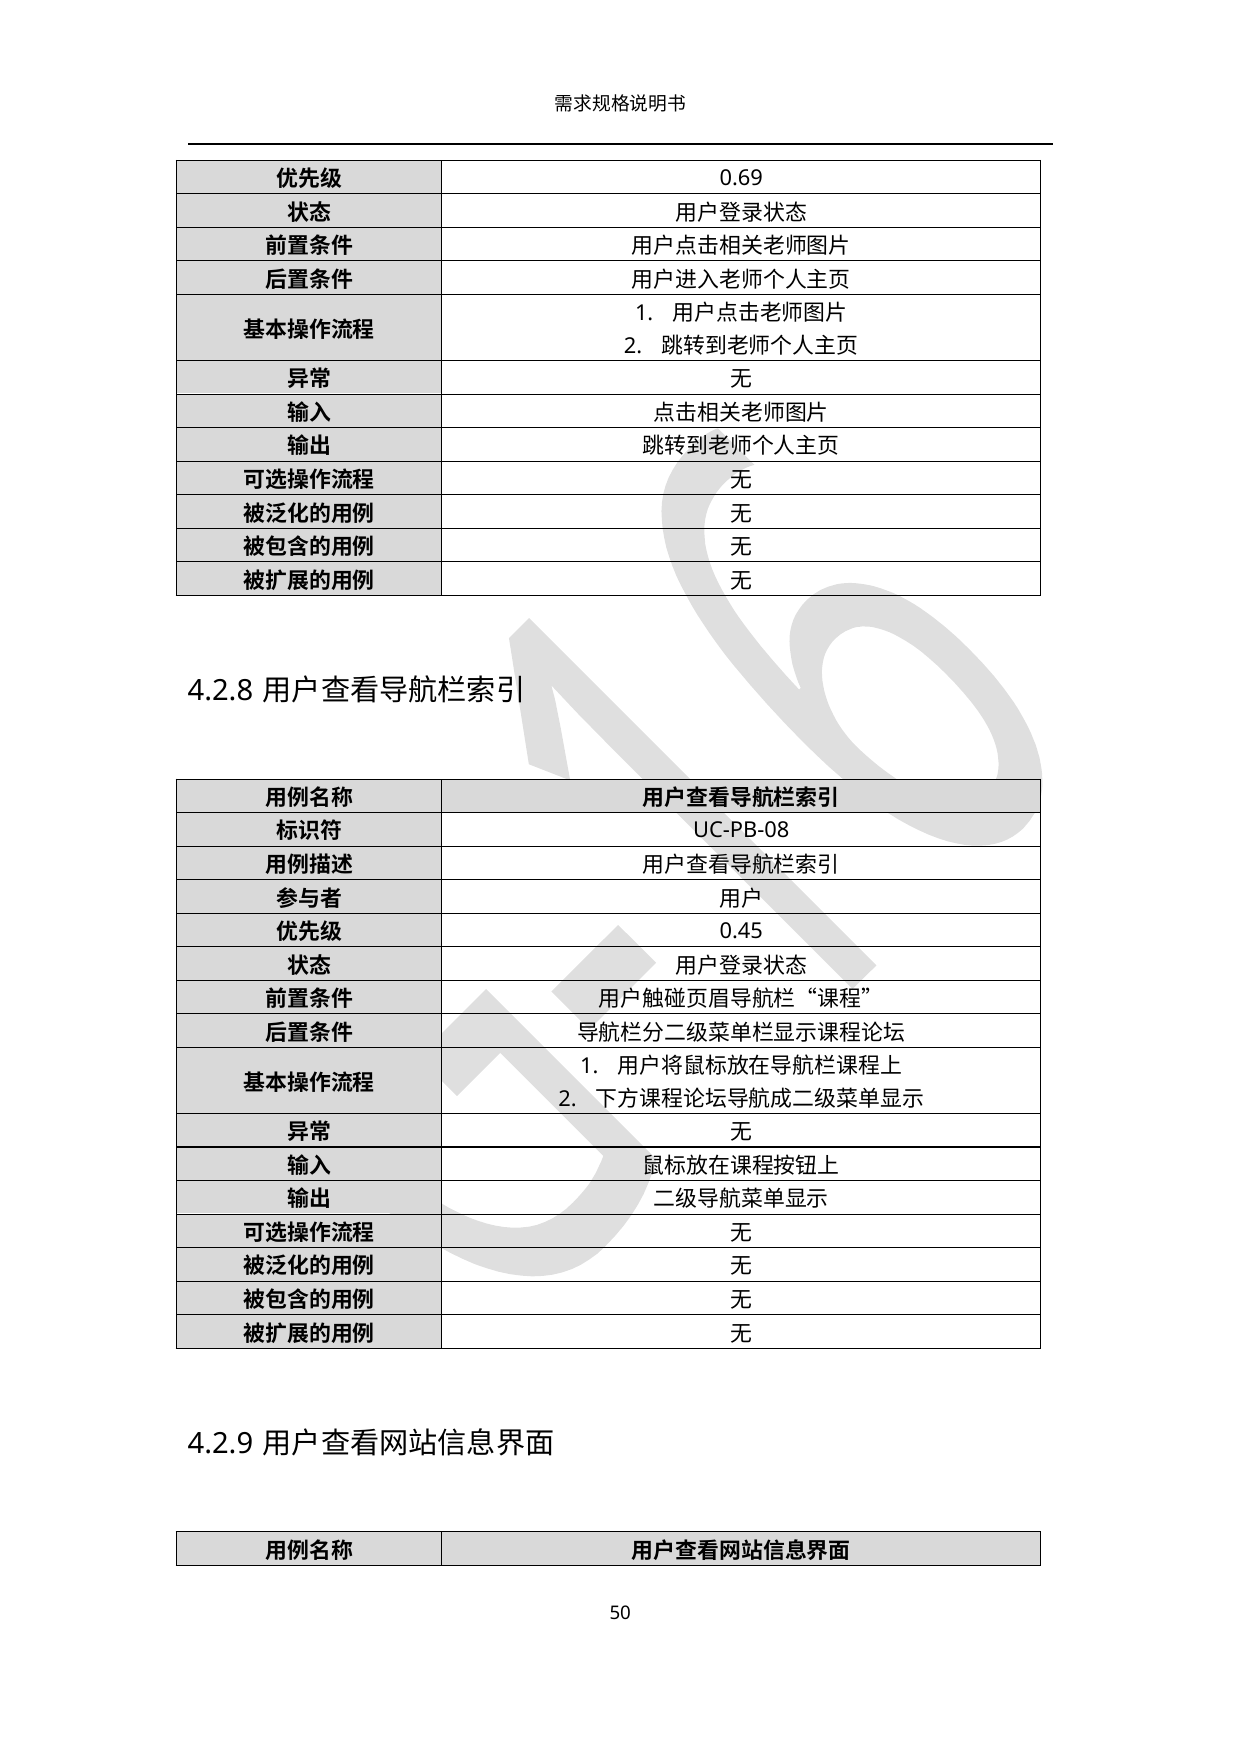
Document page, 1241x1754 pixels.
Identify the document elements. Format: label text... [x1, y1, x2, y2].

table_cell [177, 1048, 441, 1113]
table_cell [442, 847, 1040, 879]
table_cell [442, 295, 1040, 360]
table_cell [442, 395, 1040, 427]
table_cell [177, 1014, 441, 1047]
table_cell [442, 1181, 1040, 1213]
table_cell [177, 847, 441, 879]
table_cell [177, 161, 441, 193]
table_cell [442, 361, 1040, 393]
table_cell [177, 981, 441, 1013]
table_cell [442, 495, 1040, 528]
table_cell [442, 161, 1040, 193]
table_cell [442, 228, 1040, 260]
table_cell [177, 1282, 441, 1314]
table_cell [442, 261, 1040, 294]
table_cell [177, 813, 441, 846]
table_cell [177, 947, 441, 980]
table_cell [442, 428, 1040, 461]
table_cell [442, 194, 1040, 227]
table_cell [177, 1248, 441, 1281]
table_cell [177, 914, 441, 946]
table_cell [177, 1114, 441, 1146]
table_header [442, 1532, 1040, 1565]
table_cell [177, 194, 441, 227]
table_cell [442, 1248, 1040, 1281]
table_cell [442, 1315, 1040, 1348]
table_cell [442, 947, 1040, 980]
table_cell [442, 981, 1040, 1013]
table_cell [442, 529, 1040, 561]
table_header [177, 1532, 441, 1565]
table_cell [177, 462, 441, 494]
subtitle 用户查看网站信息界面 [187, 1408, 1053, 1473]
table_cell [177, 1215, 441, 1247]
subtitle 用户查看导航栏索引 [187, 655, 1053, 720]
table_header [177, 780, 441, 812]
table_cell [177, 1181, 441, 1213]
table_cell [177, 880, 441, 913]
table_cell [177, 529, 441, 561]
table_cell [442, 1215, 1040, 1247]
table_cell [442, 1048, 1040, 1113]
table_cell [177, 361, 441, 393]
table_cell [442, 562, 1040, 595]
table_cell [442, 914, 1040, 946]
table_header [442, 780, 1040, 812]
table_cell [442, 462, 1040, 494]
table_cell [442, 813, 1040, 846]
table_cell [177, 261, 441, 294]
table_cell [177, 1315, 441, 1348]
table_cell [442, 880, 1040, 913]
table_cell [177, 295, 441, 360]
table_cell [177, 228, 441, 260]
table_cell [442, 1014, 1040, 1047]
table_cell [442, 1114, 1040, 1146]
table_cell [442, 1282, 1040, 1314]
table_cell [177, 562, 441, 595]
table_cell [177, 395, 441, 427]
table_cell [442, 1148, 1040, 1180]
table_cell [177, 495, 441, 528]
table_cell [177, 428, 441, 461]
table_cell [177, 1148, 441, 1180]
